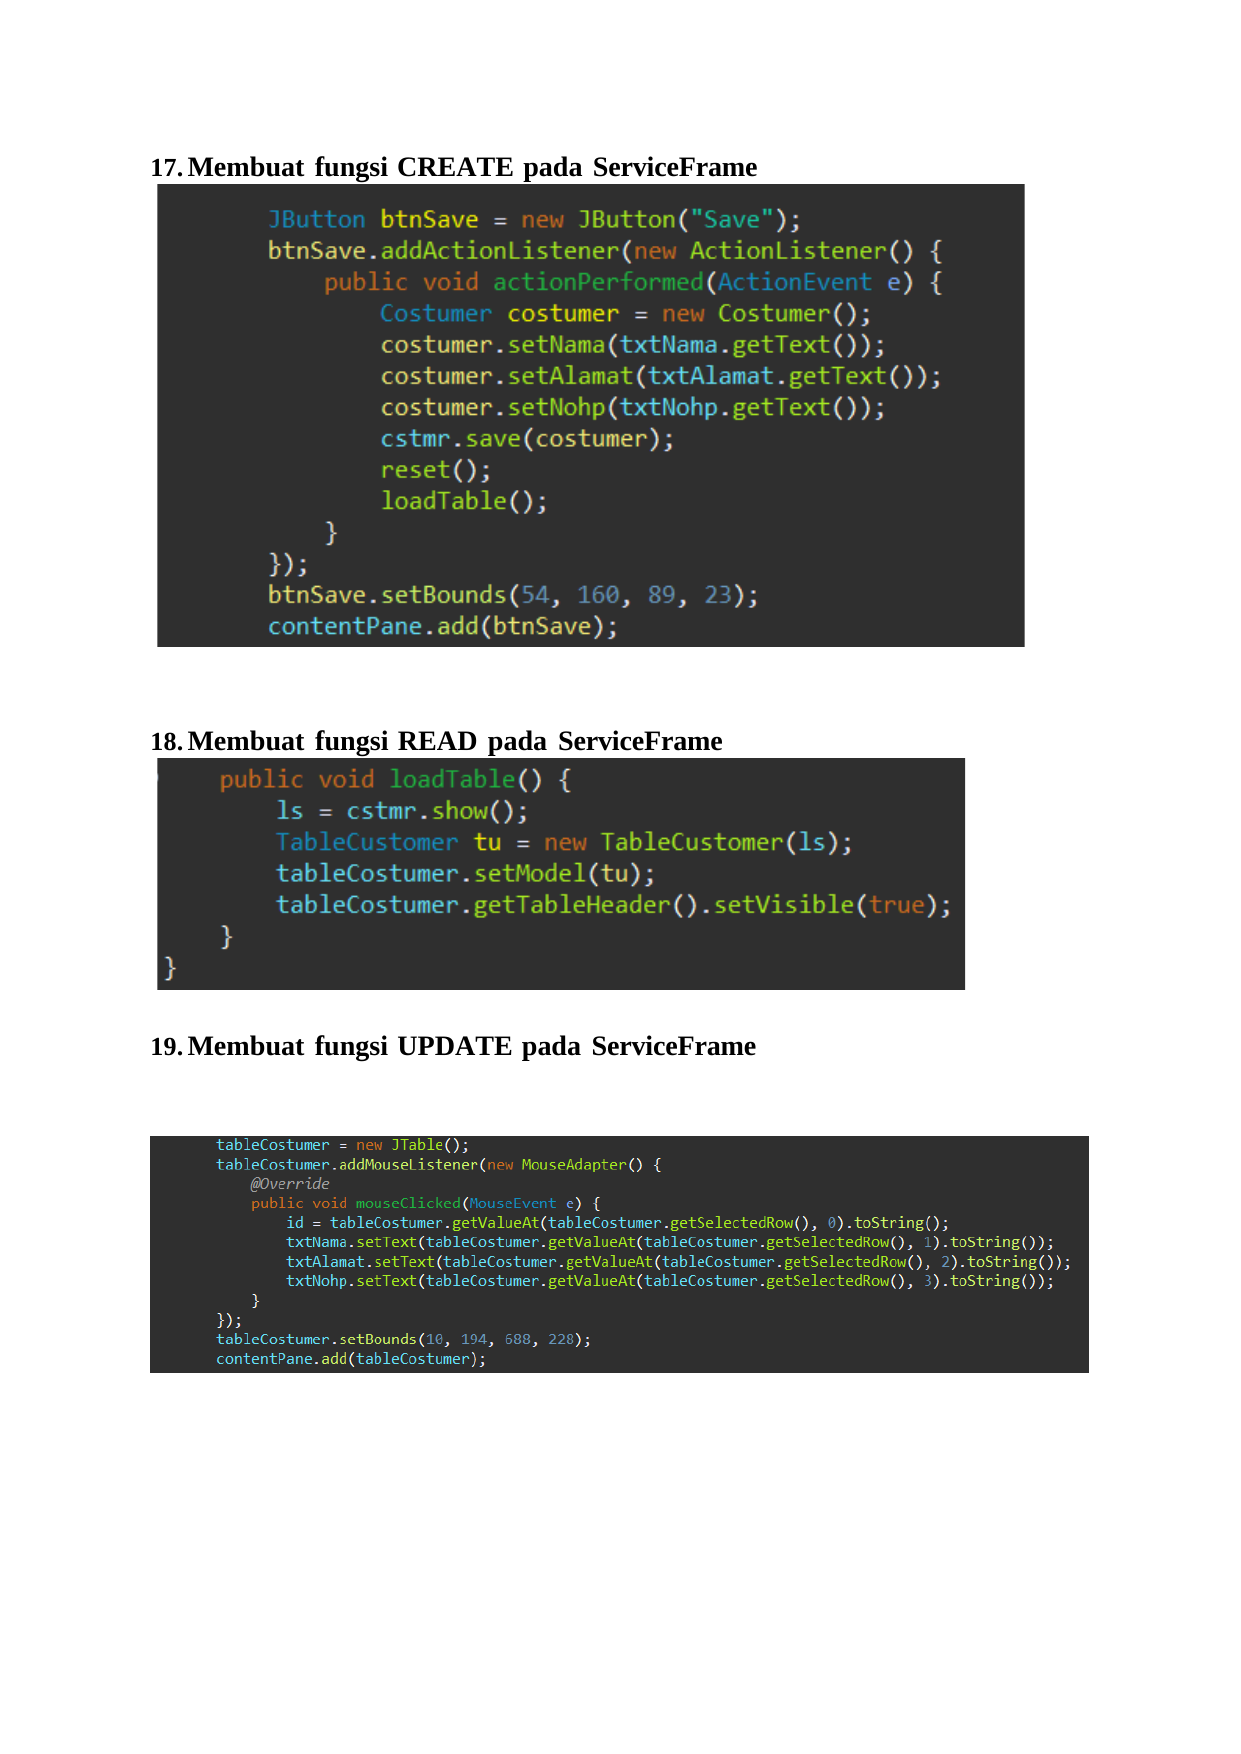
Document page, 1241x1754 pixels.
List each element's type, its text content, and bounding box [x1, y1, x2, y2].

list Membuat fungsi READ pada ServiceFrame [150, 724, 1105, 756]
picture [150, 1136, 1089, 1373]
picture [157, 758, 966, 990]
picture [157, 184, 1025, 647]
list Membuat fungsi CREATE pada ServiceFrame [150, 150, 1105, 182]
list Membuat fungsi UPDATE pada ServiceFrame [150, 1029, 1105, 1062]
